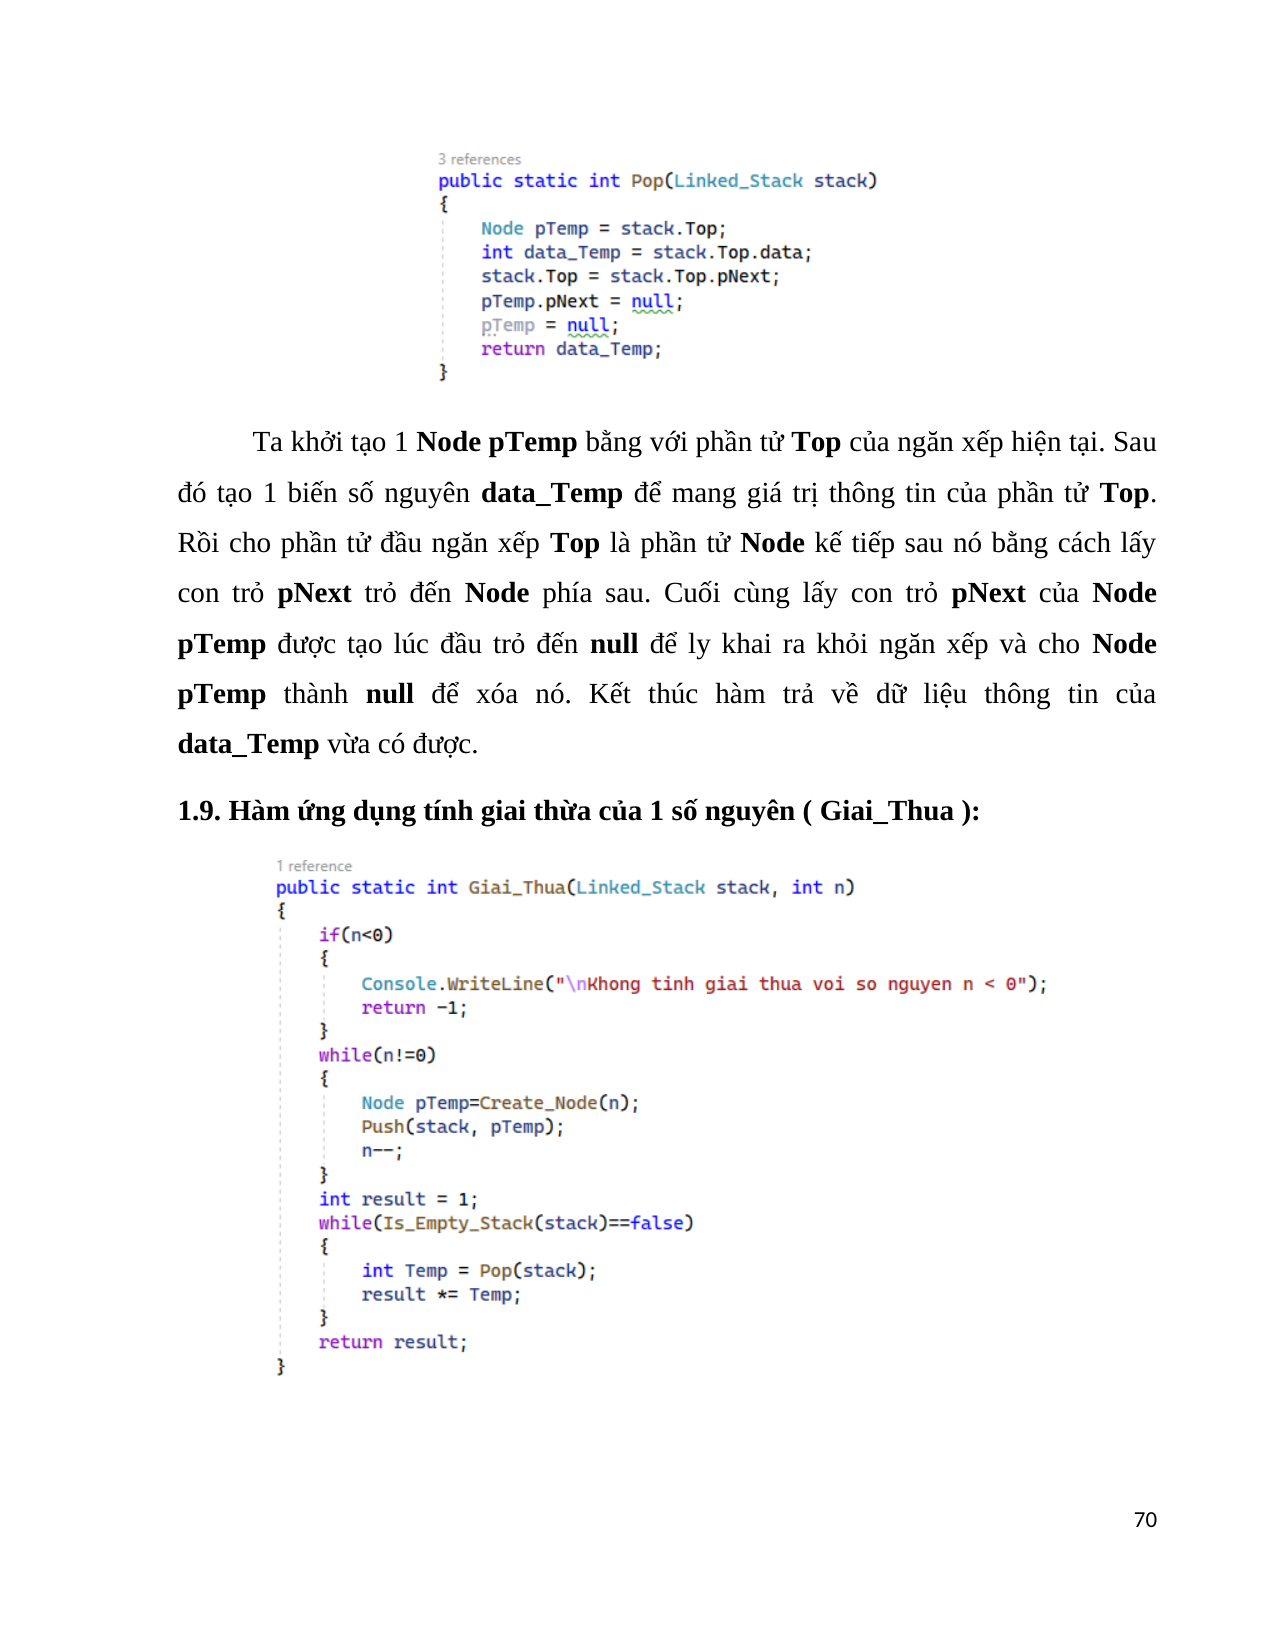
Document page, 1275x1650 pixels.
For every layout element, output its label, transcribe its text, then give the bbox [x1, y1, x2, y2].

picture [247, 860, 1088, 1396]
text 1.9. Hàm ứng dụng tính giai thừa của 1 số nguyên ( Giai_Thua ): [177, 793, 1157, 827]
picture [406, 147, 928, 394]
text Ta khởi tạo 1 Node pTemp bằng với phần tử Top của ngăn xếp hiện tại. Sau đó tạo 1 biến số nguyên data_Temp để mang giá trị thông tin của phần tử Top. Rồi cho phần tử đầu ngăn xếp Top là phần tử Node kế tiếp sau nó bằng cách lấy con trỏ pNext trỏ đến Node phía sau. Cuối cùng lấy con trỏ pNext của Node pTemp được tạo lúc đầu trỏ đến null để ly khai ra khỏi ngăn xếp và cho Node pTemp thành null để xóa nó. Kết thúc hàm trả về dữ liệu thông tin của data_Temp vừa có được. [177, 424, 1157, 760]
